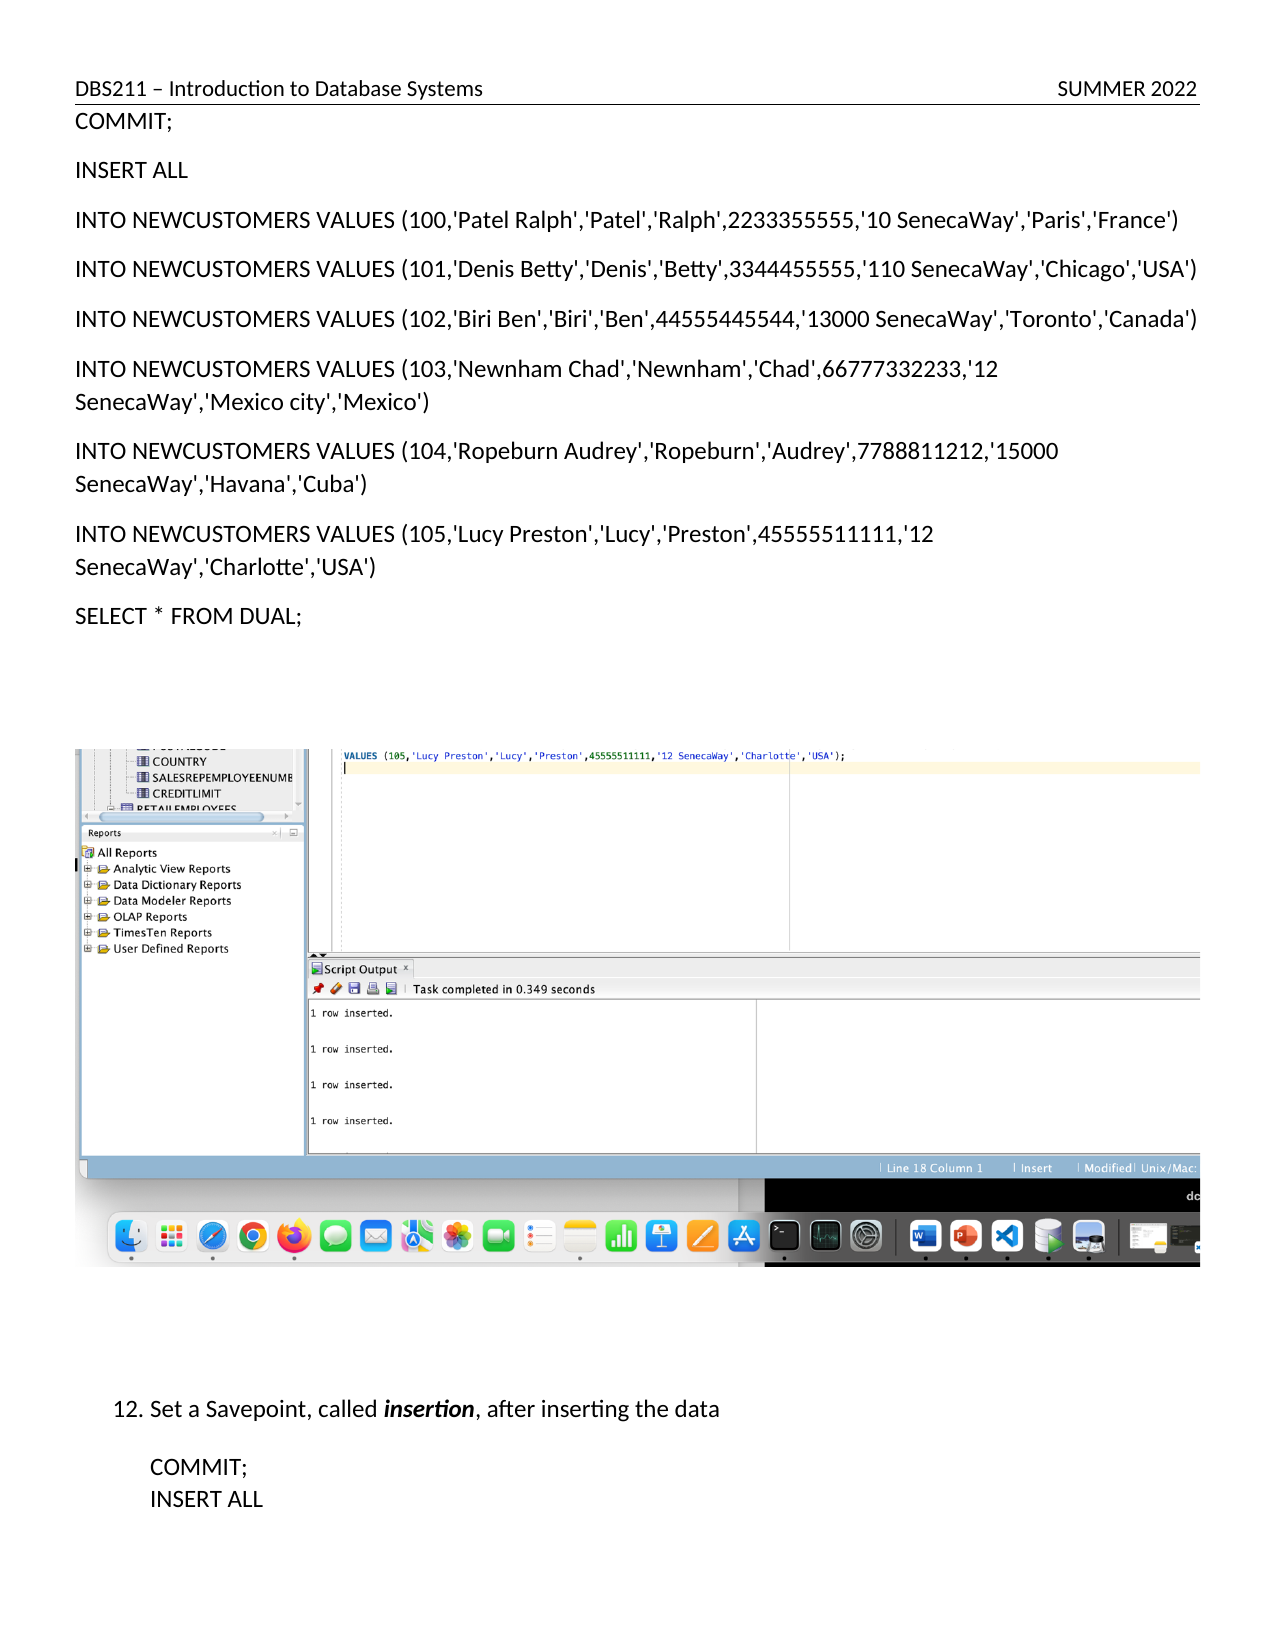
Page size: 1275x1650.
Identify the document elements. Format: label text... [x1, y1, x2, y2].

text INTO NEWCUSTOMERS VALUES (105,'Lucy Preston','Lucy','Preston',45555511111,'12 SenecaWay','Charlotte','USA') [75, 518, 1200, 581]
picture [75, 749, 1200, 1267]
text INTO NEWCUSTOMERS VALUES (103,'Newnham Chad','Newnham','Chad',66777332233,'12 SenecaWay','Mexico city','Mexico') [75, 353, 1200, 416]
list INSERT ALL [150, 1483, 1200, 1514]
text COMMIT; [75, 105, 1200, 135]
text INSERT ALL [75, 154, 1200, 185]
list Set a Savepoint, called insertion, after inserting the data [112, 1393, 1200, 1423]
text INTO NEWCUSTOMERS VALUES (100,'Patel Ralph','Patel','Ralph',2233355555,'10 SenecaWay','Paris','France') [75, 204, 1200, 234]
text INTO NEWCUSTOMERS VALUES (101,'Denis Betty','Denis','Betty',3344455555,'110 SenecaWay','Chicago','USA') [75, 254, 1200, 284]
list COMMIT; [150, 1451, 1200, 1481]
text INTO NEWCUSTOMERS VALUES (104,'Ropeburn Audrey','Ropeburn','Audrey',7788811212,'15000 SenecaWay','Havana','Cuba') [75, 435, 1200, 499]
text INTO NEWCUSTOMERS VALUES (102,'Biri Ben','Biri','Ben',44555445544,'13000 SenecaWay','Toronto','Canada') [75, 303, 1200, 334]
text SELECT * FROM DUAL; [75, 600, 1200, 631]
